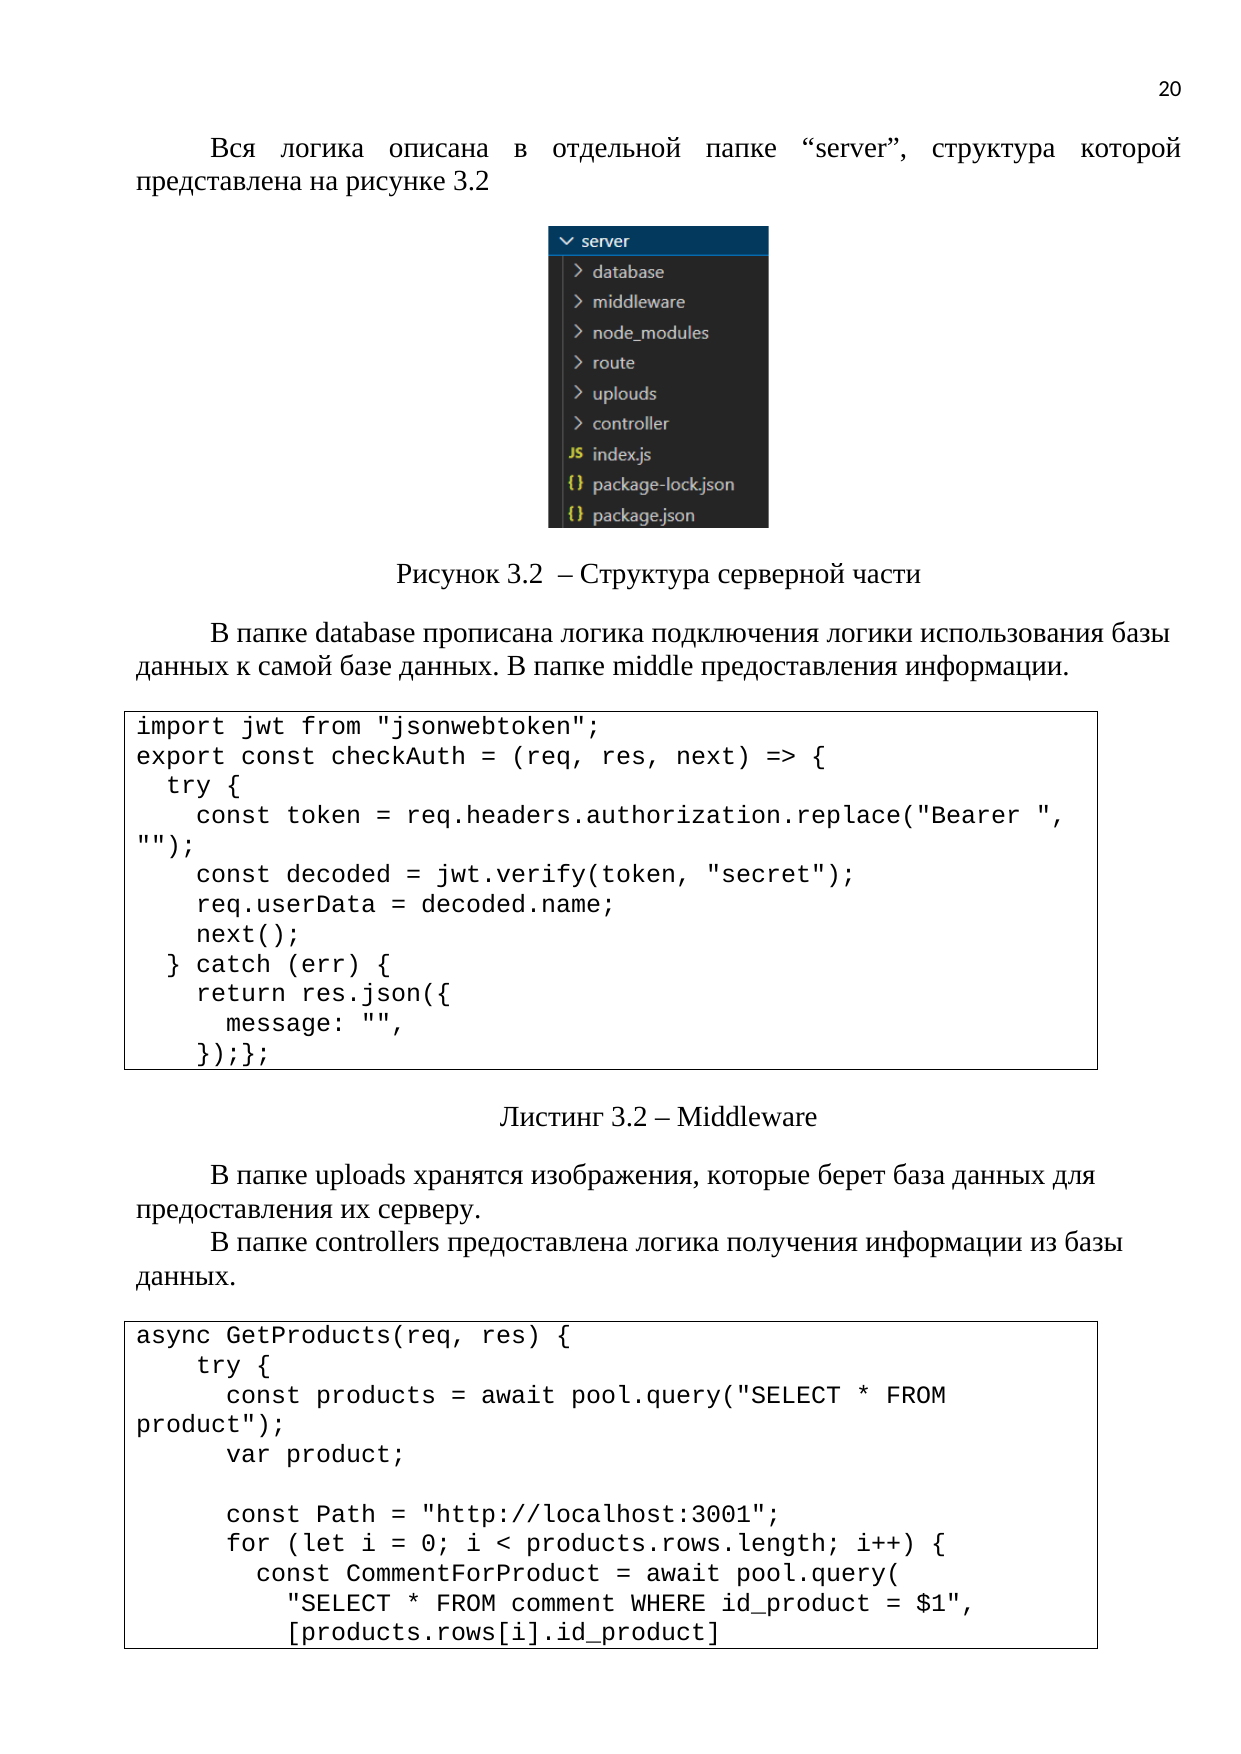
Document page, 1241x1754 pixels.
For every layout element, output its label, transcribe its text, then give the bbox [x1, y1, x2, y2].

text В папке uploads хранятся изображения, которые берет база данных для предоставления их серверу. [136, 1157, 1181, 1224]
text Рисунок 3.2 – Структура серверной части [136, 556, 1181, 590]
text Листинг 3.2 – Middleware [136, 1099, 1181, 1132]
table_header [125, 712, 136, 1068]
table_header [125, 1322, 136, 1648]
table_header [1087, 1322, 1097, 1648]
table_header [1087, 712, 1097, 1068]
text В папке controllers предоставлена логика получения информации из базы данных. [136, 1224, 1181, 1291]
text Вся логика описана в отдельной папке “server”, структура которой представлена на рисунке 3.2 [136, 130, 1181, 197]
picture [548, 226, 769, 528]
text В папке database прописана логика подключения логики использования базы данных к самой базе данных. В папке middle предоставления информации. [136, 615, 1181, 682]
